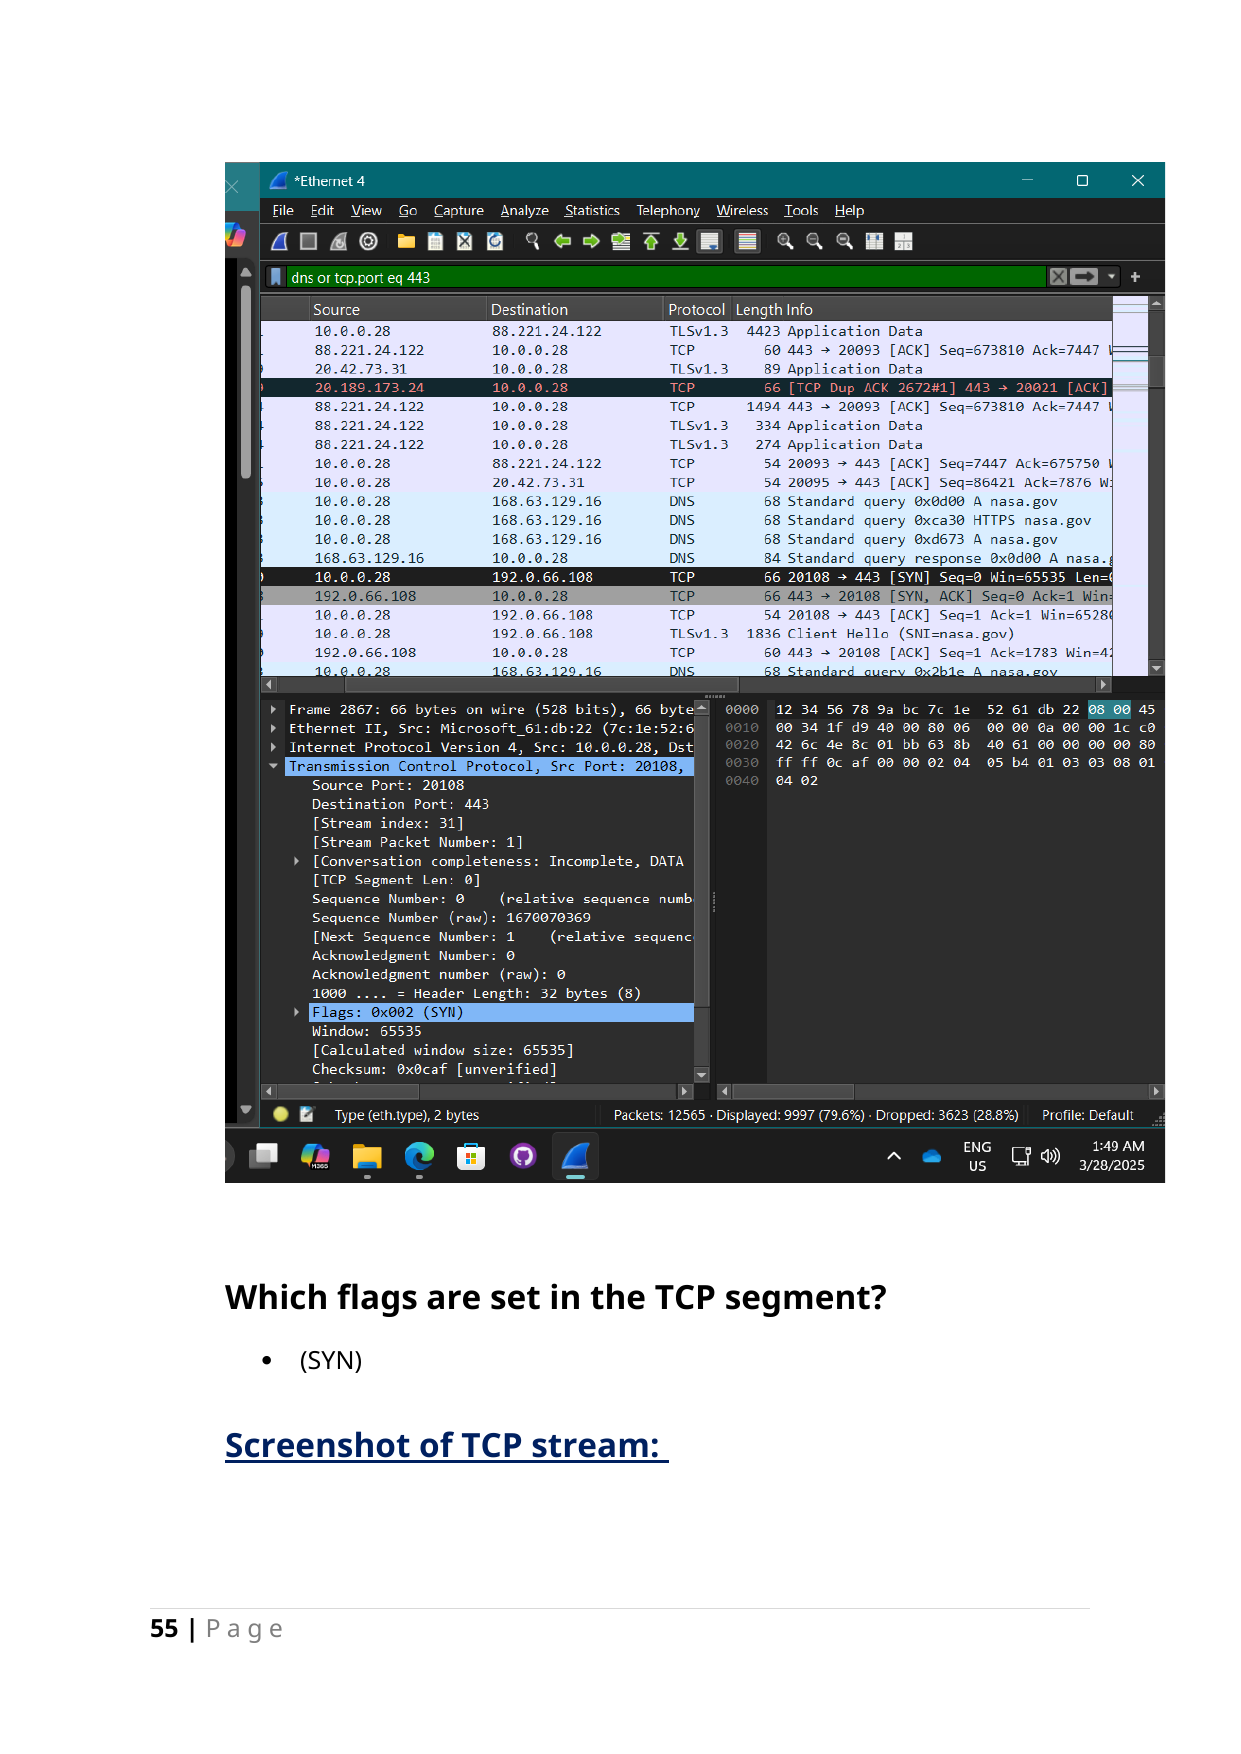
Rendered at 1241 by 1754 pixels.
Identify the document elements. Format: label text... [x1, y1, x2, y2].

picture [225, 162, 1166, 1183]
list (SYN) [262, 1343, 1090, 1377]
text Which flags are set in the TCP segment? [225, 1274, 1090, 1319]
list Screenshot of TCP stream: [225, 1422, 1090, 1467]
